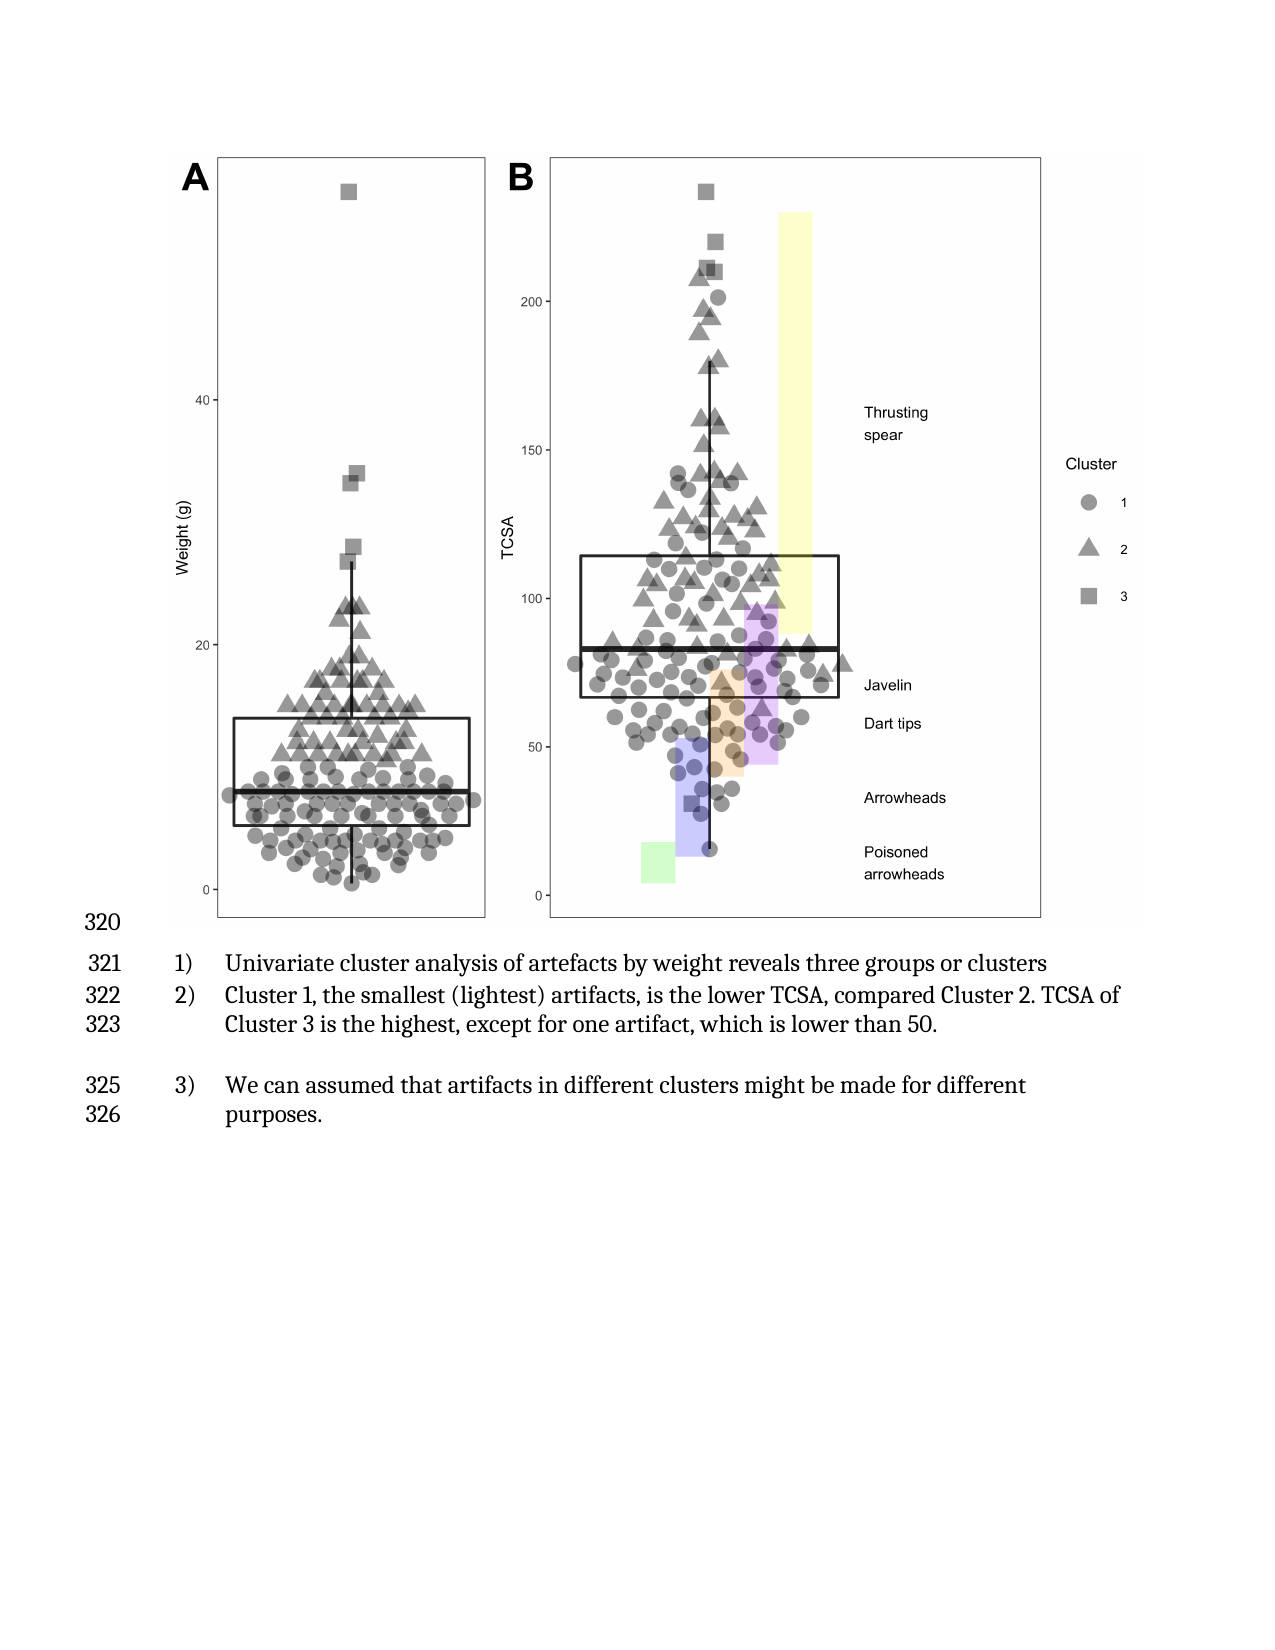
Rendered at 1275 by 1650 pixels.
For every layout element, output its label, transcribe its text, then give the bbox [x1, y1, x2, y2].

list Univariate cluster analysis of artefacts by weight reveals three groups or clusters [175, 949, 1125, 977]
list We can assumed that artifacts in different clusters might be made for different purposes. [175, 1071, 1125, 1129]
list Cluster 1, the smallest (lightest) artifacts, is the lower TCSA, compared Cluster 2. TCSA of Cluster 3 is the highest, except for one artifact, which is lower than 50. [175, 981, 1125, 1067]
picture [168, 150, 1144, 930]
